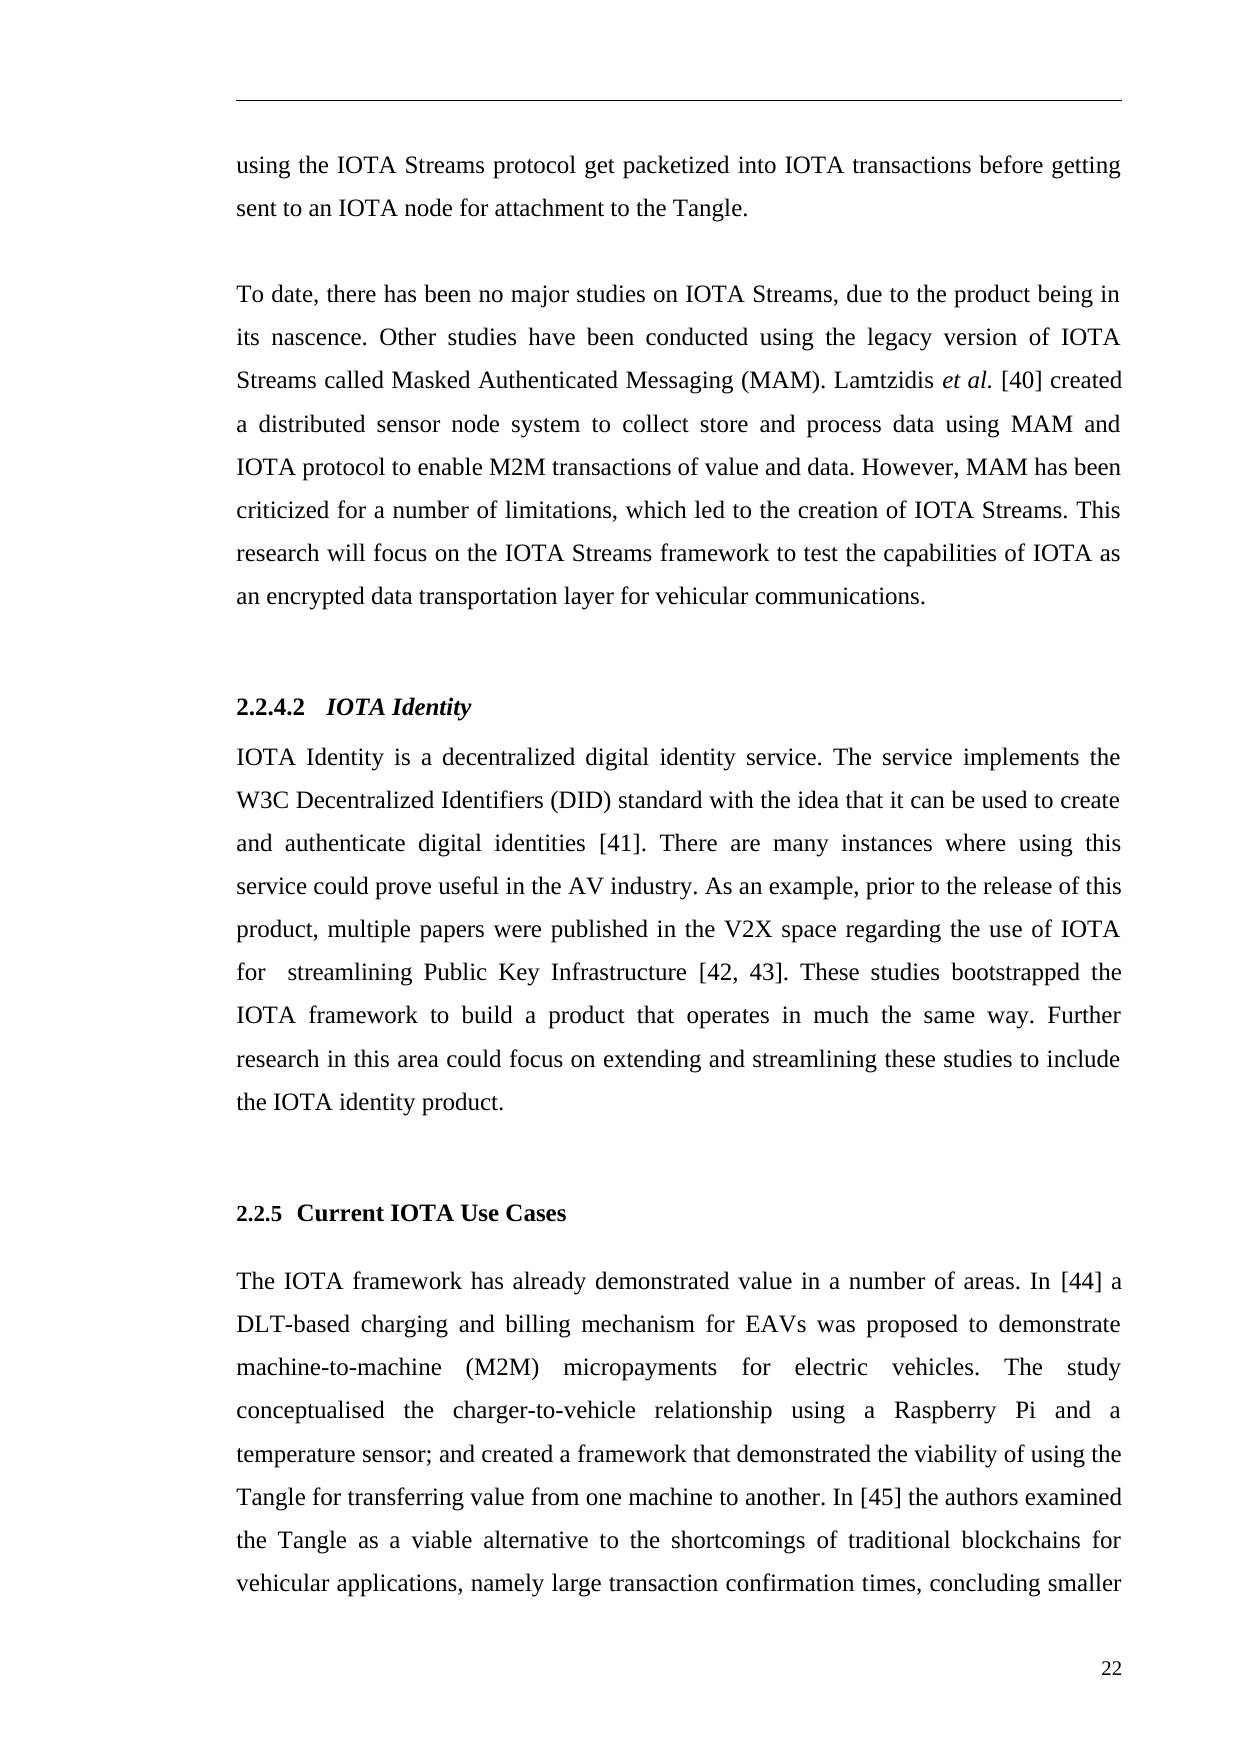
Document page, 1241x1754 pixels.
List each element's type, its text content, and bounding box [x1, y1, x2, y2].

subtitle Current IOTA Use Cases [236, 1198, 1122, 1227]
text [236, 150, 1122, 222]
text IOTA Identity is a decentralized digital identity service. The service implements the W3C Decentralized Identifiers (DID) standard with the idea that it can be used to create and authenticate digital identities [41]. There are many instances where using this service could prove useful in the AV industry. As an example, prior to the release of this product, multiple papers were published in the V2X space regarding the use of IOTA for streamlining Public Key Infrastructure [42, 43]. These studies bootstrapped the IOTA framework to build a product that operates in much the same way. Further research in this area could focus on extending and streamlining these studies to include the IOTA identity product. [236, 742, 1122, 1116]
subtitle IOTA Identity [236, 692, 1122, 721]
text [236, 1266, 1122, 1597]
text To date, there has been no major studies on IOTA Streams, due to the product being in its nascence. Other studies have been conducted using the legacy version of IOTA Streams called Masked Authenticated Messaging (MAM). Lamtzidis et al. [40] created a distributed sensor node system to collect store and process data using MAM and IOTA protocol to enable M2M transactions of value and data. However, MAM has been criticized for a number of limitations, which led to the creation of IOTA Streams. This research will focus on the IOTA Streams framework to test the capabilities of IOTA as an encrypted data transportation layer for vehicular communications. [236, 279, 1122, 610]
